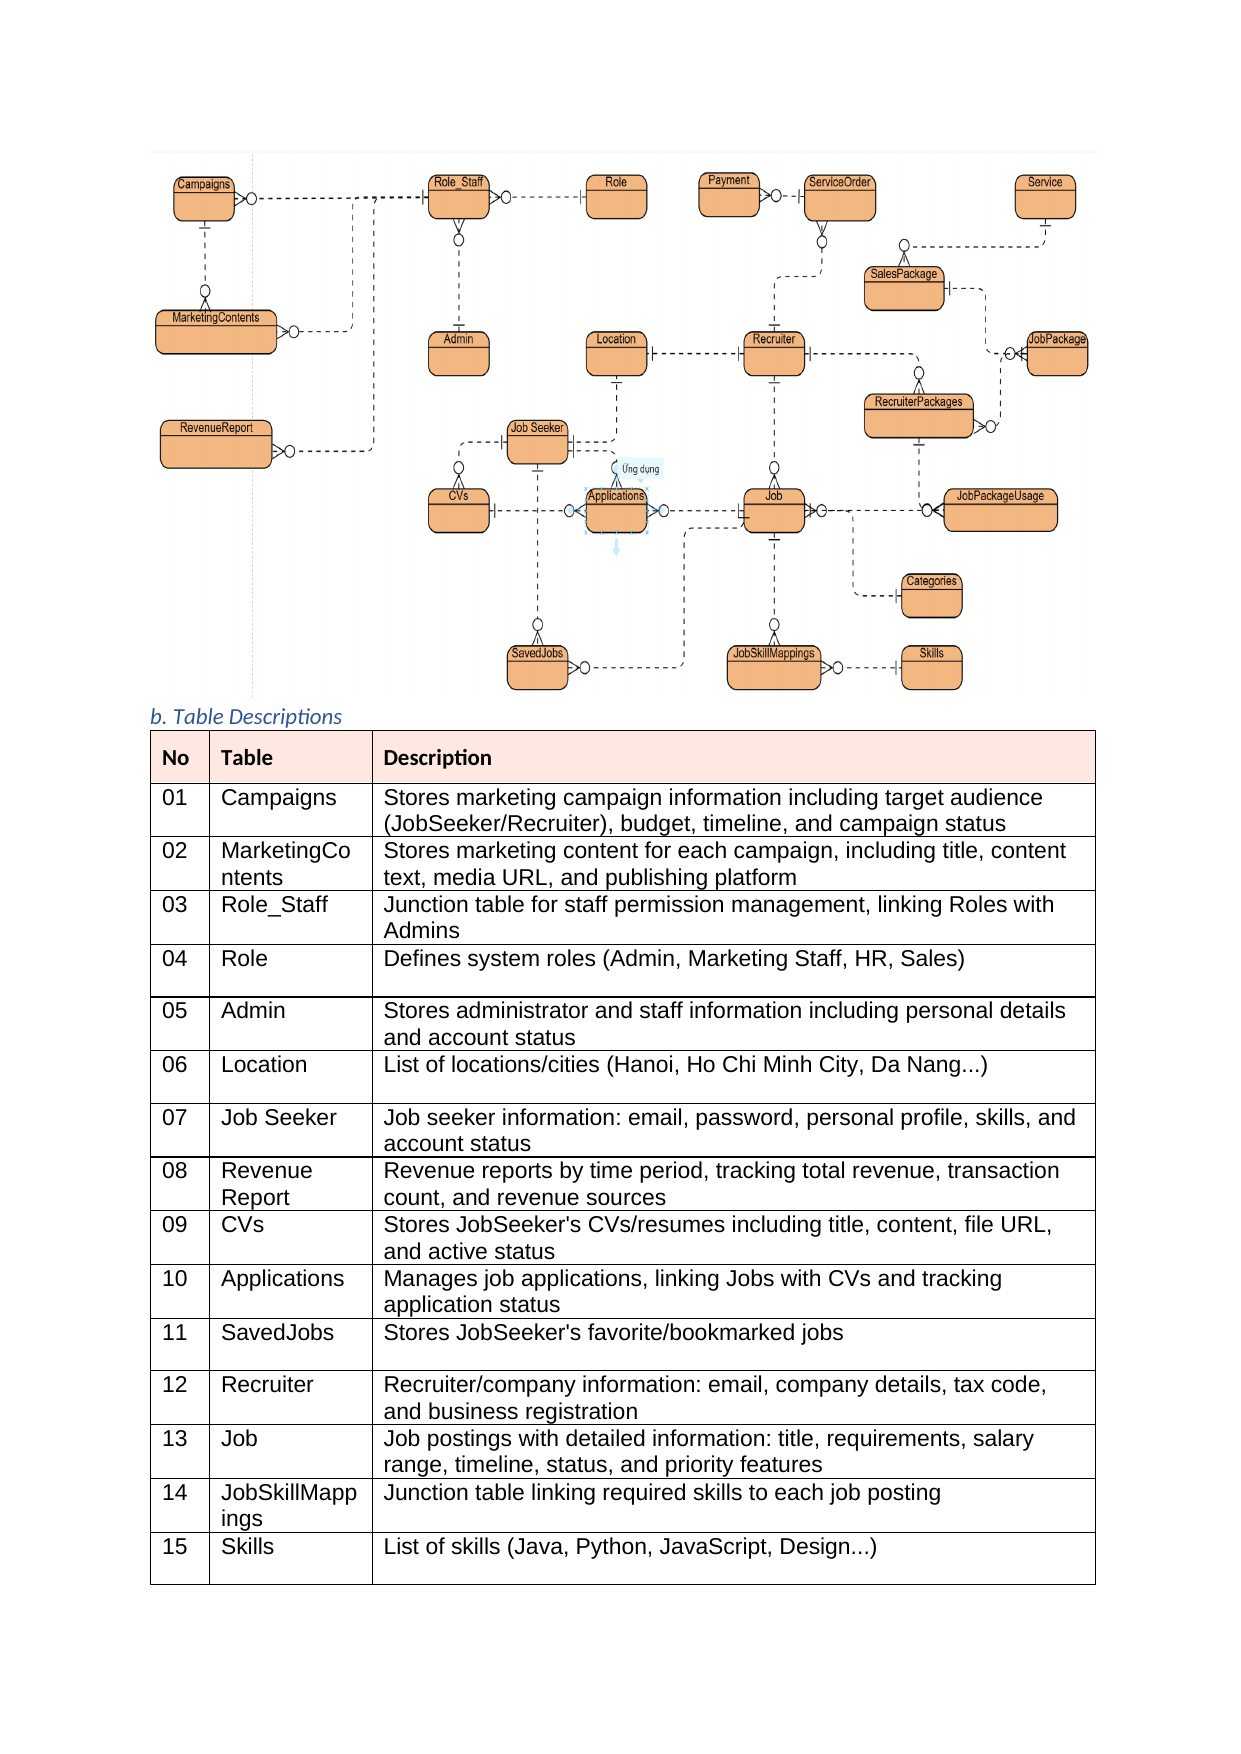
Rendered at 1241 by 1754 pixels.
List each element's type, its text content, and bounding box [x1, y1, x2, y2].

table_cell Job seeker information: email, password, personal profile, skills, and account status [373, 1104, 1095, 1156]
table_cell Job [210, 1425, 372, 1478]
table_cell Revenue reports by time period, tracking total revenue, transaction count, and revenue sources [373, 1158, 1095, 1210]
table_cell Role_Staff [210, 891, 372, 944]
table_cell Stores marketing campaign information including target audience (JobSeeker/Recruiter), budget, timeline, and campaign status [373, 784, 1095, 836]
table_cell 09 [151, 1211, 209, 1264]
table_cell List of locations/cities (Hanoi, Ho Chi Minh City, Da Nang...) [373, 1051, 1095, 1103]
table_cell Stores marketing content for each campaign, including title, content text, media URL, and publishing platform [373, 837, 1095, 890]
table_cell 04 [151, 945, 209, 996]
table_cell Stores JobSeeker's favorite/bookmarked jobs [373, 1319, 1095, 1370]
table_cell Recruiter/company information: email, company details, tax code, and business registration [373, 1371, 1095, 1424]
table_cell 05 [151, 998, 209, 1050]
table_header No [151, 731, 209, 782]
table_cell 07 [151, 1104, 209, 1156]
table_cell Manages job applications, linking Jobs with CVs and tracking application status [373, 1265, 1095, 1318]
picture [150, 150, 1099, 698]
table_cell Stores JobSeeker's CVs/resumes including title, content, file URL, and active status [373, 1211, 1095, 1264]
table_cell Skills [210, 1533, 372, 1584]
table_header Description [373, 731, 1095, 782]
table_cell 03 [151, 891, 209, 944]
table_cell List of skills (Java, Python, JavaScript, Design...) [373, 1533, 1095, 1584]
table_cell Recruiter [210, 1371, 372, 1424]
table_cell Admin [210, 998, 372, 1050]
table_cell 10 [151, 1265, 209, 1318]
table_cell SavedJobs [210, 1319, 372, 1370]
table_cell Role [210, 945, 372, 996]
table_cell 08 [151, 1158, 209, 1210]
table_cell Job Seeker [210, 1104, 372, 1156]
table_header Table [210, 731, 372, 782]
table_cell Defines system roles (Admin, Marketing Staff, HR, Sales) [373, 945, 1095, 996]
table_cell Location [210, 1051, 372, 1103]
table_cell CVs [210, 1211, 372, 1264]
table_cell Junction table linking required skills to each job posting [373, 1479, 1095, 1532]
table_cell Revenue Report [210, 1158, 372, 1210]
table_cell Stores administrator and staff information including personal details and account status [373, 998, 1095, 1050]
table_cell 14 [151, 1479, 209, 1532]
table_cell Campaigns [210, 784, 372, 836]
table_cell 13 [151, 1425, 209, 1478]
table_cell 11 [151, 1319, 209, 1370]
subtitle b. Table Descriptions [150, 702, 1090, 730]
table_cell Applications [210, 1265, 372, 1318]
table_cell 01 [151, 784, 209, 836]
table_cell 15 [151, 1533, 209, 1584]
table_cell JobSkillMappings [210, 1479, 372, 1532]
table_cell 06 [151, 1051, 209, 1103]
table_cell Job postings with detailed information: title, requirements, salary range, timeline, status, and priority features [373, 1425, 1095, 1478]
table_cell Junction table for staff permission management, linking Roles with Admins [373, 891, 1095, 944]
table_cell 02 [151, 837, 209, 890]
table_cell MarketingContents [210, 837, 372, 890]
table_cell 12 [151, 1371, 209, 1424]
